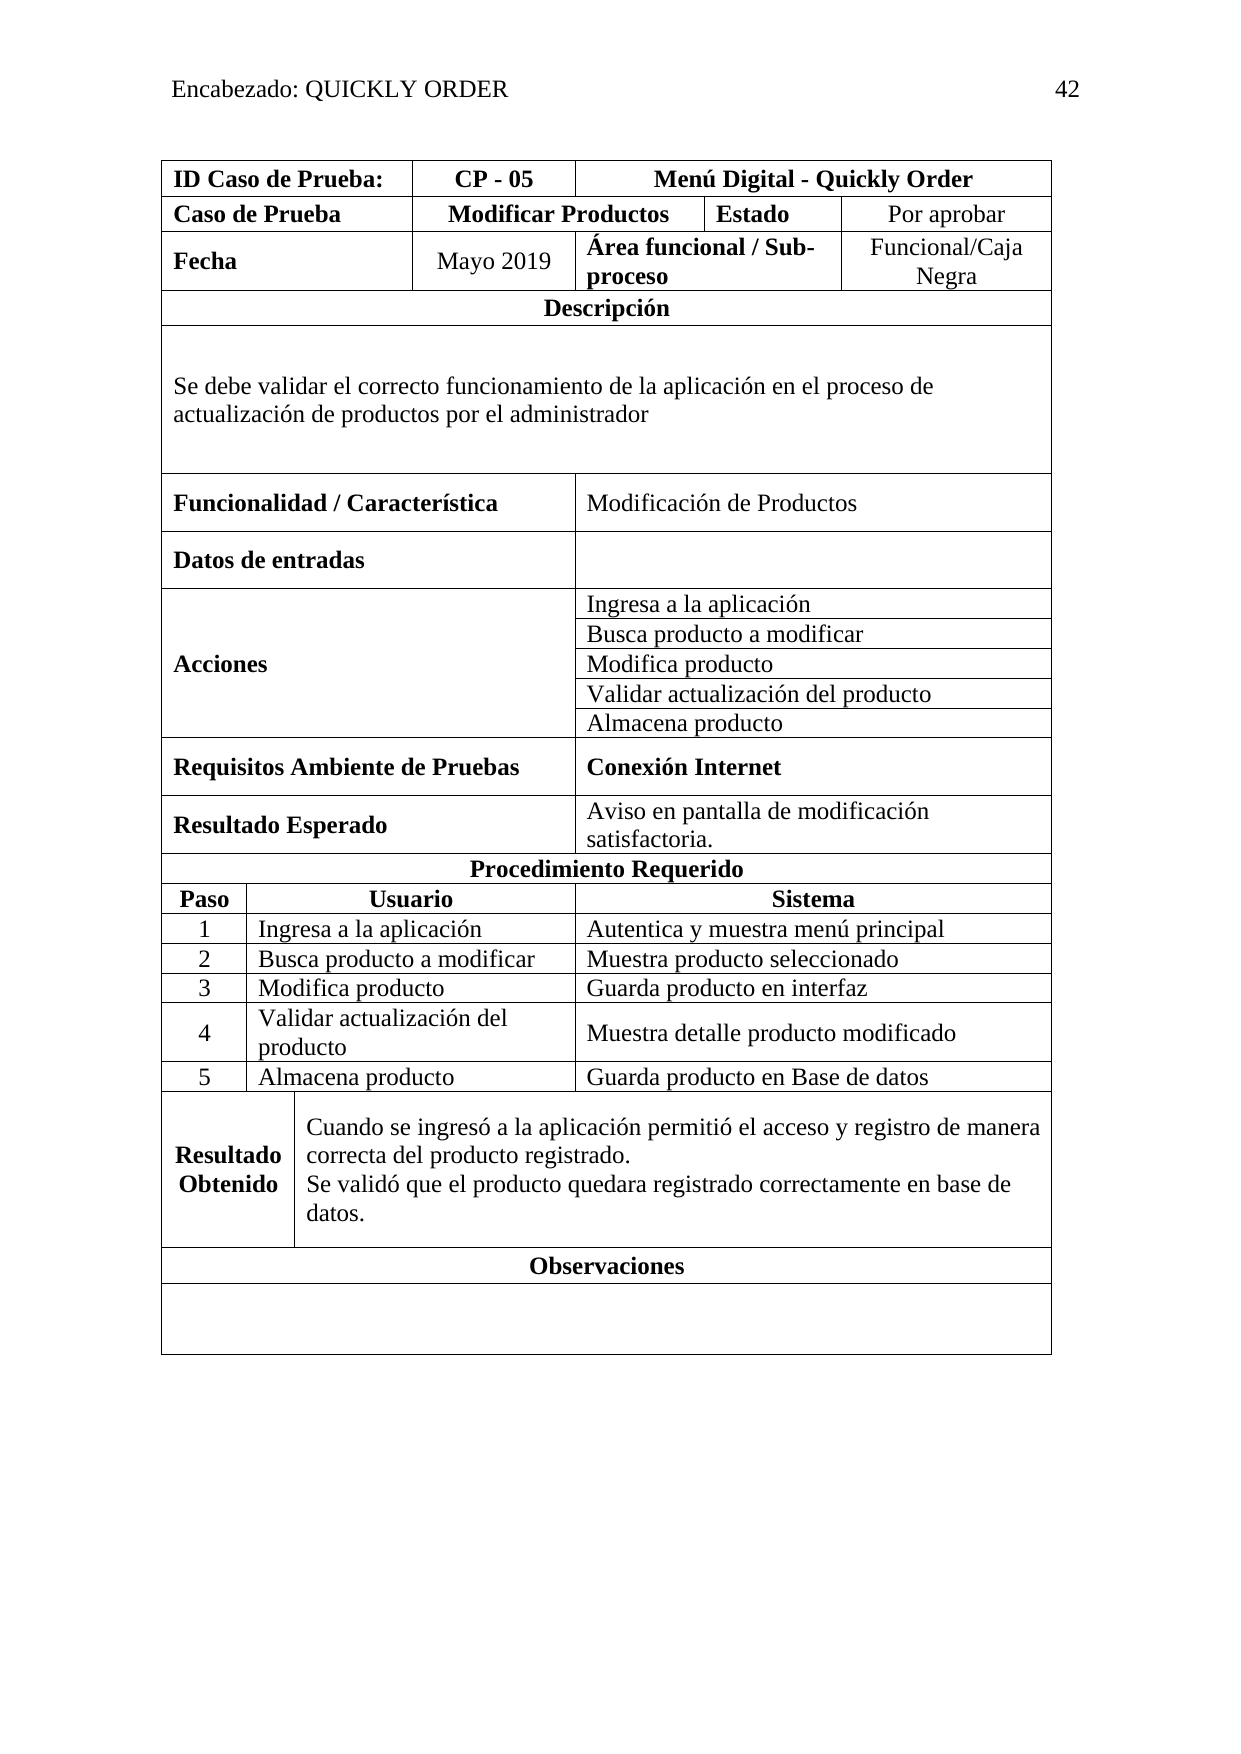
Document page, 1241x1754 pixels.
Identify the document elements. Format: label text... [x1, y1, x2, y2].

table_cell Muestra detalle producto modificado [576, 1003, 1051, 1061]
table_cell Ingresa a la aplicación [247, 914, 575, 943]
table_cell Se debe validar el correcto funcionamiento de la aplicación en el proceso de actualización de productos por el administrador [162, 326, 1051, 473]
table_cell Validar actualización del producto [576, 679, 1051, 707]
table_cell Funcionalidad / Característica [162, 474, 575, 531]
table_cell Estado [705, 197, 841, 231]
table_cell Almacena producto [576, 709, 1051, 737]
table_cell Modificar Productos [413, 197, 704, 231]
table_cell Área funcional / Sub-proceso [576, 232, 841, 289]
table_cell Busca producto a modificar [576, 619, 1051, 648]
table_cell Busca producto a modificar [247, 944, 575, 972]
table_cell Por aprobar [842, 197, 1051, 231]
table_cell Fecha [162, 232, 412, 289]
table_header Menú Digital - Quickly Order [576, 161, 1051, 196]
table_cell Datos de entradas [162, 532, 575, 588]
table_cell Almacena producto [247, 1062, 575, 1091]
table_cell Muestra producto seleccionado [576, 944, 1051, 972]
table_cell 1 [162, 914, 246, 943]
table_cell Guarda producto en Base de datos [576, 1062, 1051, 1091]
table_cell Procedimiento Requerido [162, 854, 1051, 883]
table_cell 5 [162, 1062, 246, 1091]
table_cell Mayo 2019 [413, 232, 575, 289]
table_cell Modificación de Productos [576, 474, 1051, 531]
table_cell 4 [162, 1003, 246, 1061]
table_cell Caso de Prueba [162, 197, 412, 231]
table_cell Acciones [162, 589, 575, 737]
table_cell Autentica y muestra menú principal [576, 914, 1051, 943]
table_cell Conexión Internet [576, 738, 1051, 795]
table_cell Resultado Esperado [162, 796, 575, 853]
table_cell 2 [162, 944, 246, 972]
table_cell [576, 532, 1051, 588]
table_cell Funcional/Caja Negra [842, 232, 1051, 289]
table_cell Resultado Obtenido [162, 1092, 294, 1247]
table_cell Modifica producto [247, 974, 575, 1002]
table_cell [162, 1284, 1051, 1354]
table_cell 3 [162, 974, 246, 1002]
table_header CP - 05 [413, 161, 575, 196]
table_cell Descripción [162, 291, 1051, 325]
table_cell Paso [162, 884, 246, 913]
table_cell Modifica producto [576, 649, 1051, 678]
table_cell Observaciones [162, 1248, 1051, 1283]
table_cell Sistema [576, 884, 1051, 913]
table_cell Requisitos Ambiente de Pruebas [162, 738, 575, 795]
table_cell Validar actualización del producto [247, 1003, 575, 1061]
table_cell Ingresa a la aplicación [576, 589, 1051, 618]
table_header ID Caso de Prueba: [162, 161, 412, 196]
table_cell Usuario [247, 884, 575, 913]
table_cell Guarda producto en interfaz [576, 974, 1051, 1002]
table_cell Aviso en pantalla de modificación satisfactoria. [576, 796, 1051, 853]
table_cell Cuando se ingresó a la aplicación permitió el acceso y registro de manera correcta del producto registrado. Se validó que el producto quedara registrado correctamente en base de datos. [295, 1092, 1051, 1247]
